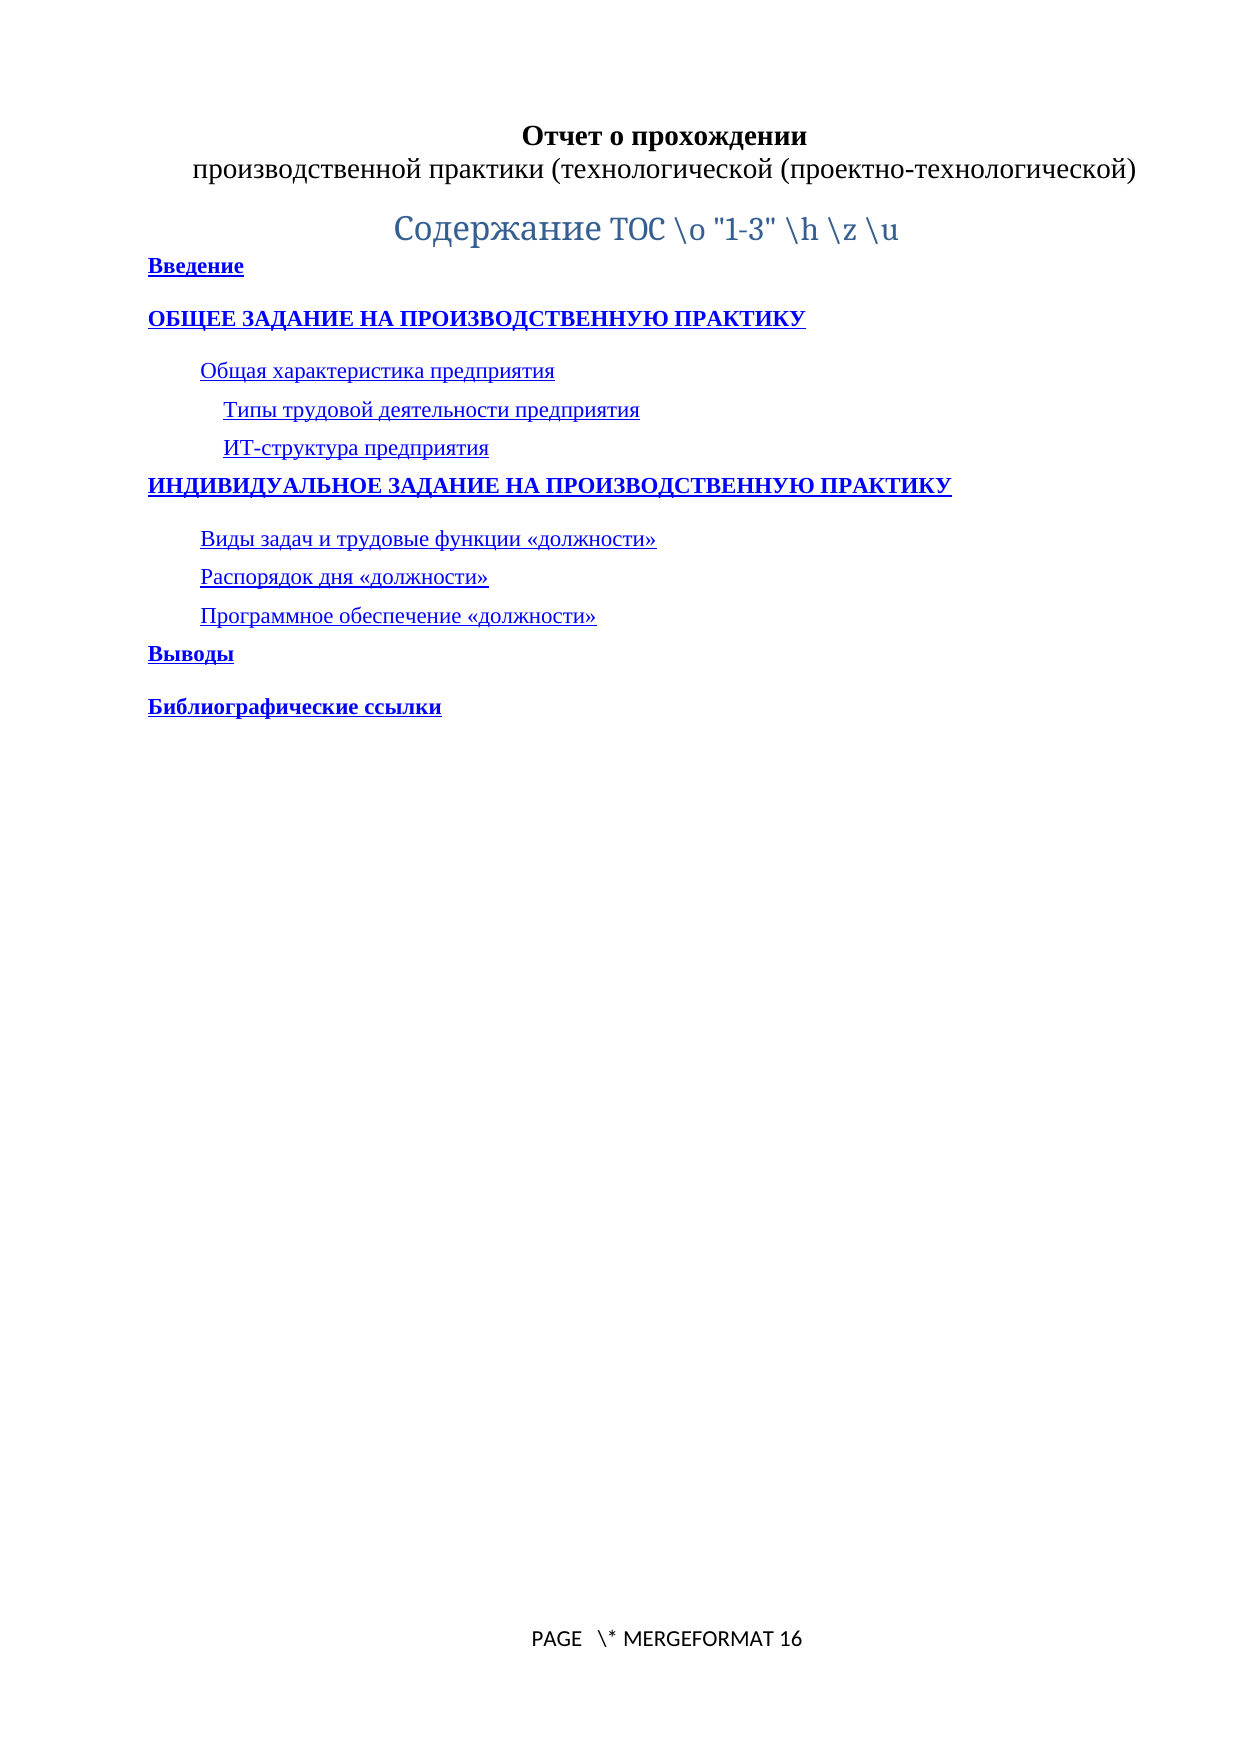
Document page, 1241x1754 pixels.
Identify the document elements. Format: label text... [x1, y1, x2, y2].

text производственной практики (технологической (проектно-технологической) [148, 152, 1152, 185]
text Отчет о прохождении [148, 118, 1152, 152]
